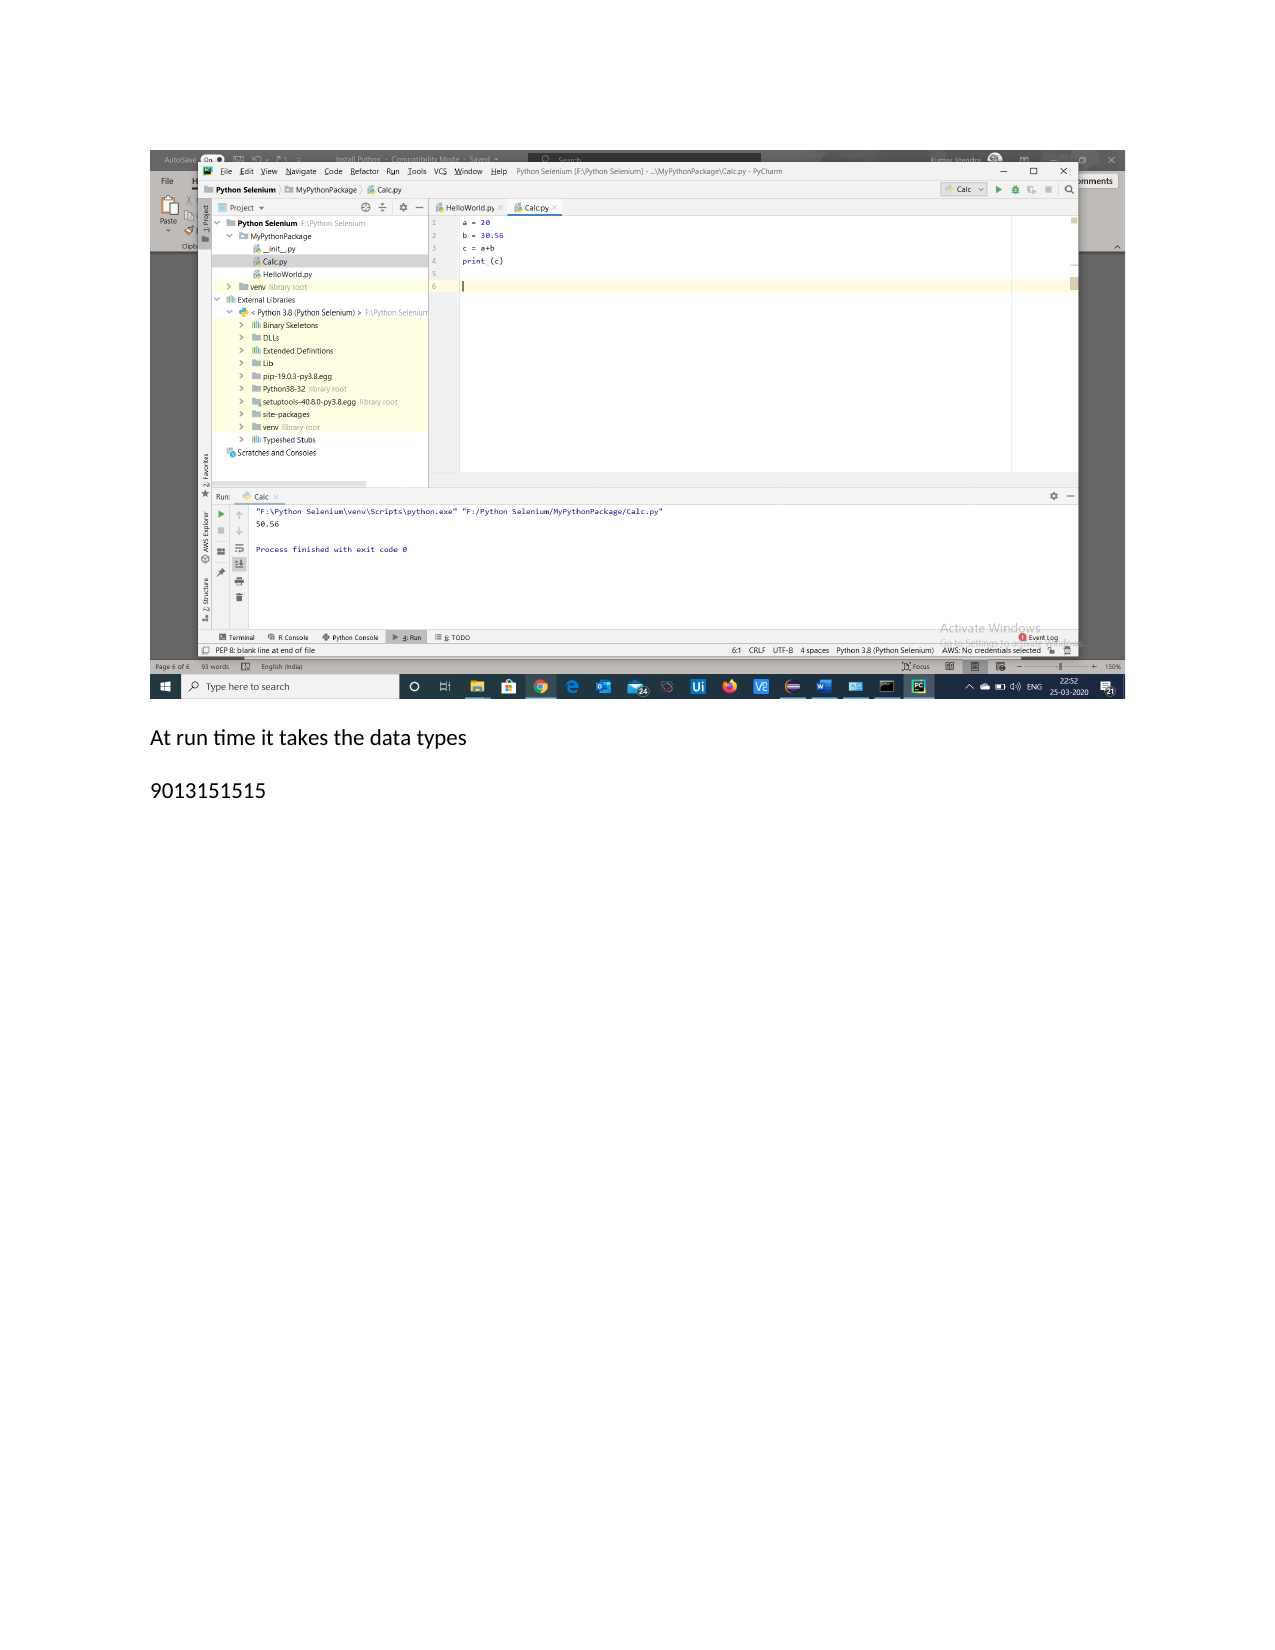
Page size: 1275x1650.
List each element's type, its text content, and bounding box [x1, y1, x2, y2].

text 9013151515 [150, 776, 1125, 804]
text At run time it takes the data types [150, 723, 1125, 751]
picture [150, 150, 1125, 699]
